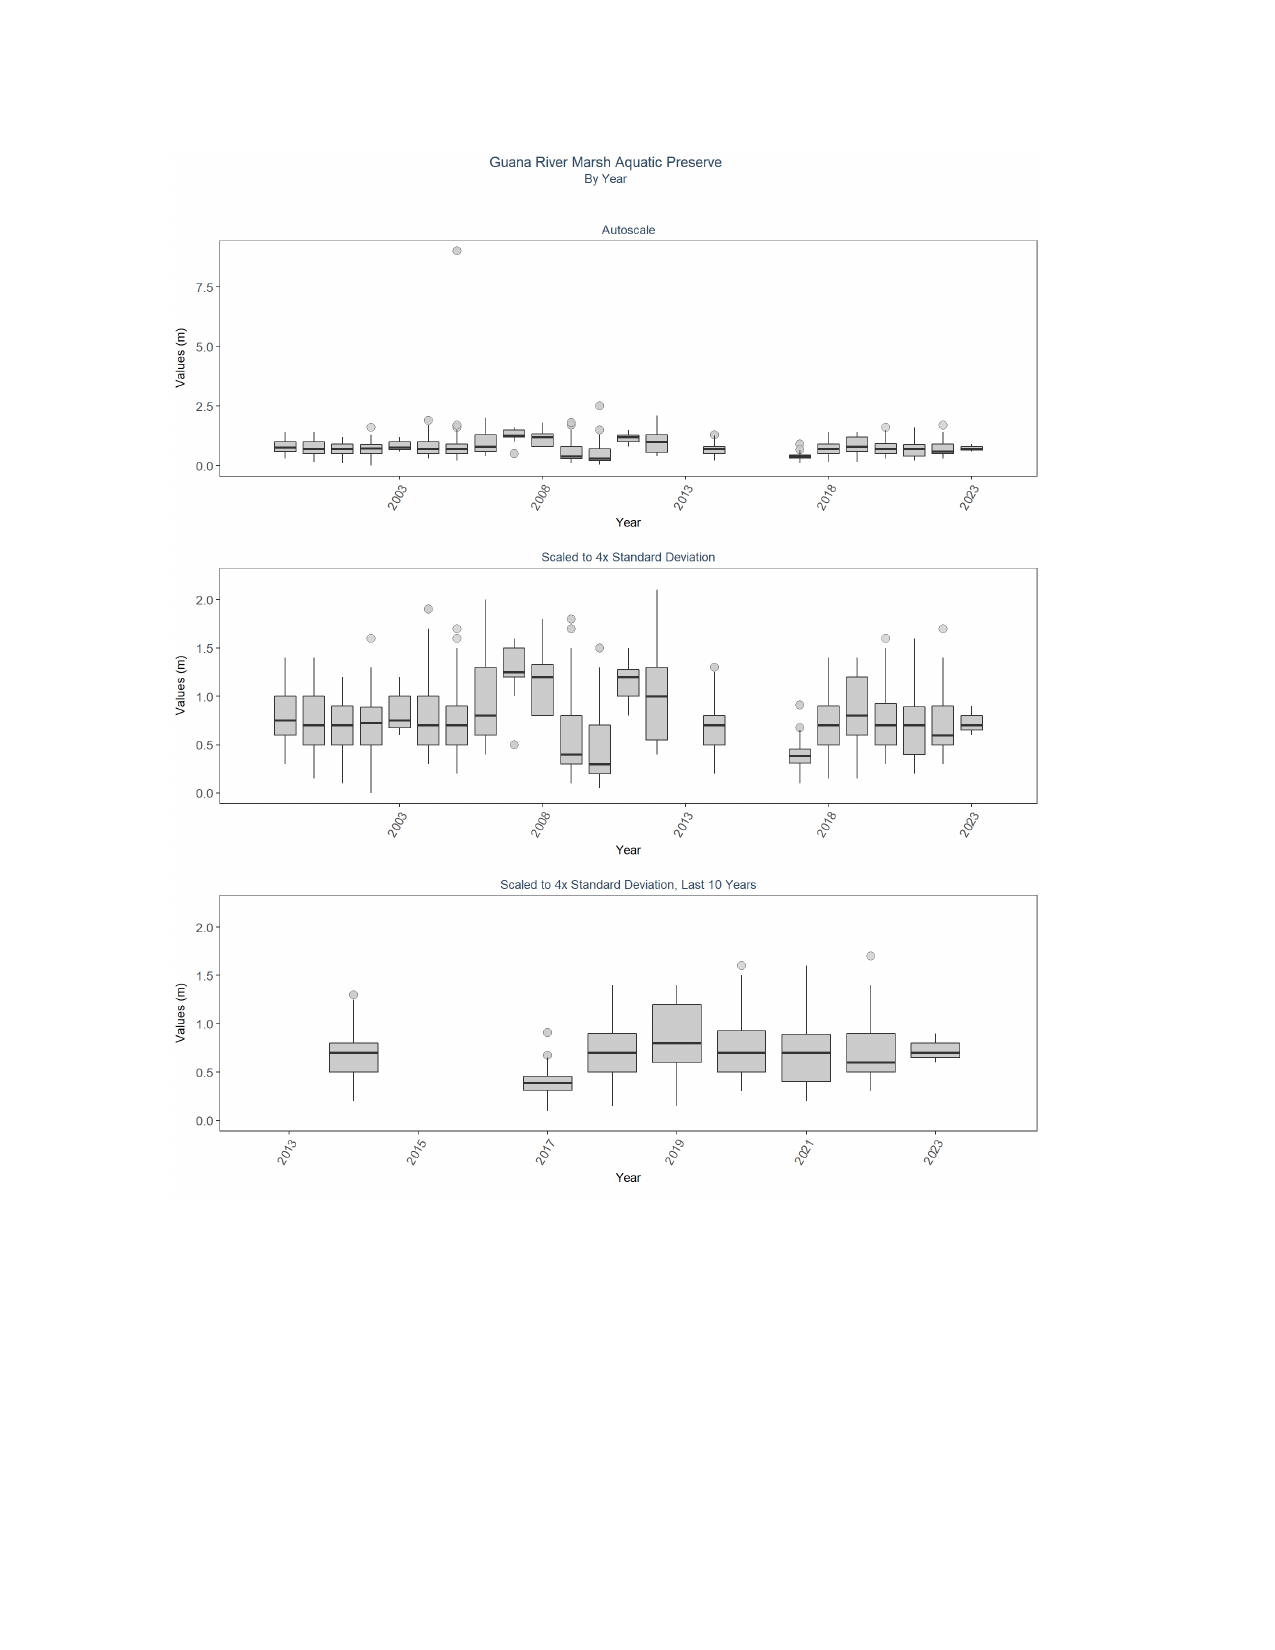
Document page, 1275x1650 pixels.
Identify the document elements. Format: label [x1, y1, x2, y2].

picture [168, 150, 1044, 1200]
